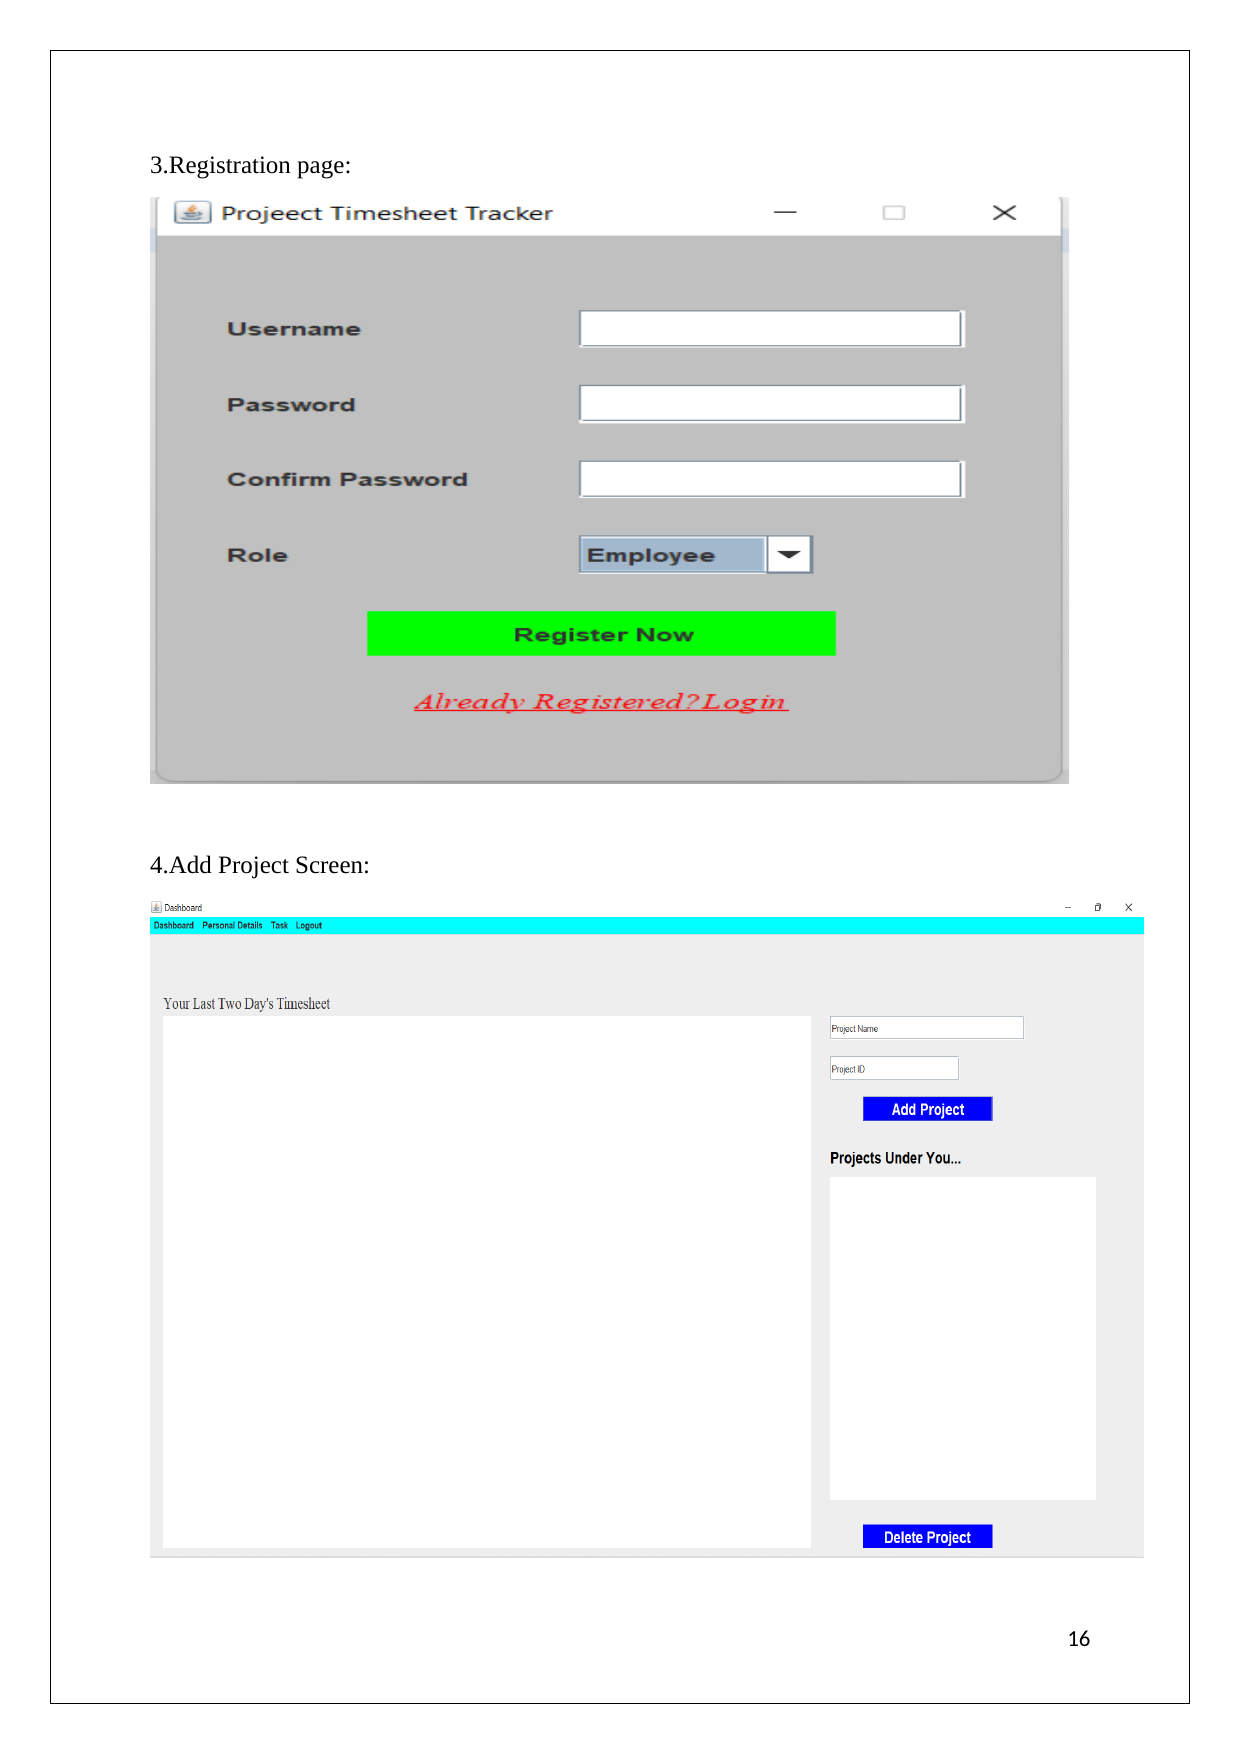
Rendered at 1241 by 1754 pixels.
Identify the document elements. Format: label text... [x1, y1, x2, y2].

picture [150, 898, 1145, 1558]
picture [150, 197, 1070, 784]
text 4.Add Project Screen: [150, 851, 1090, 879]
text 3.Registration page: [150, 150, 1090, 179]
